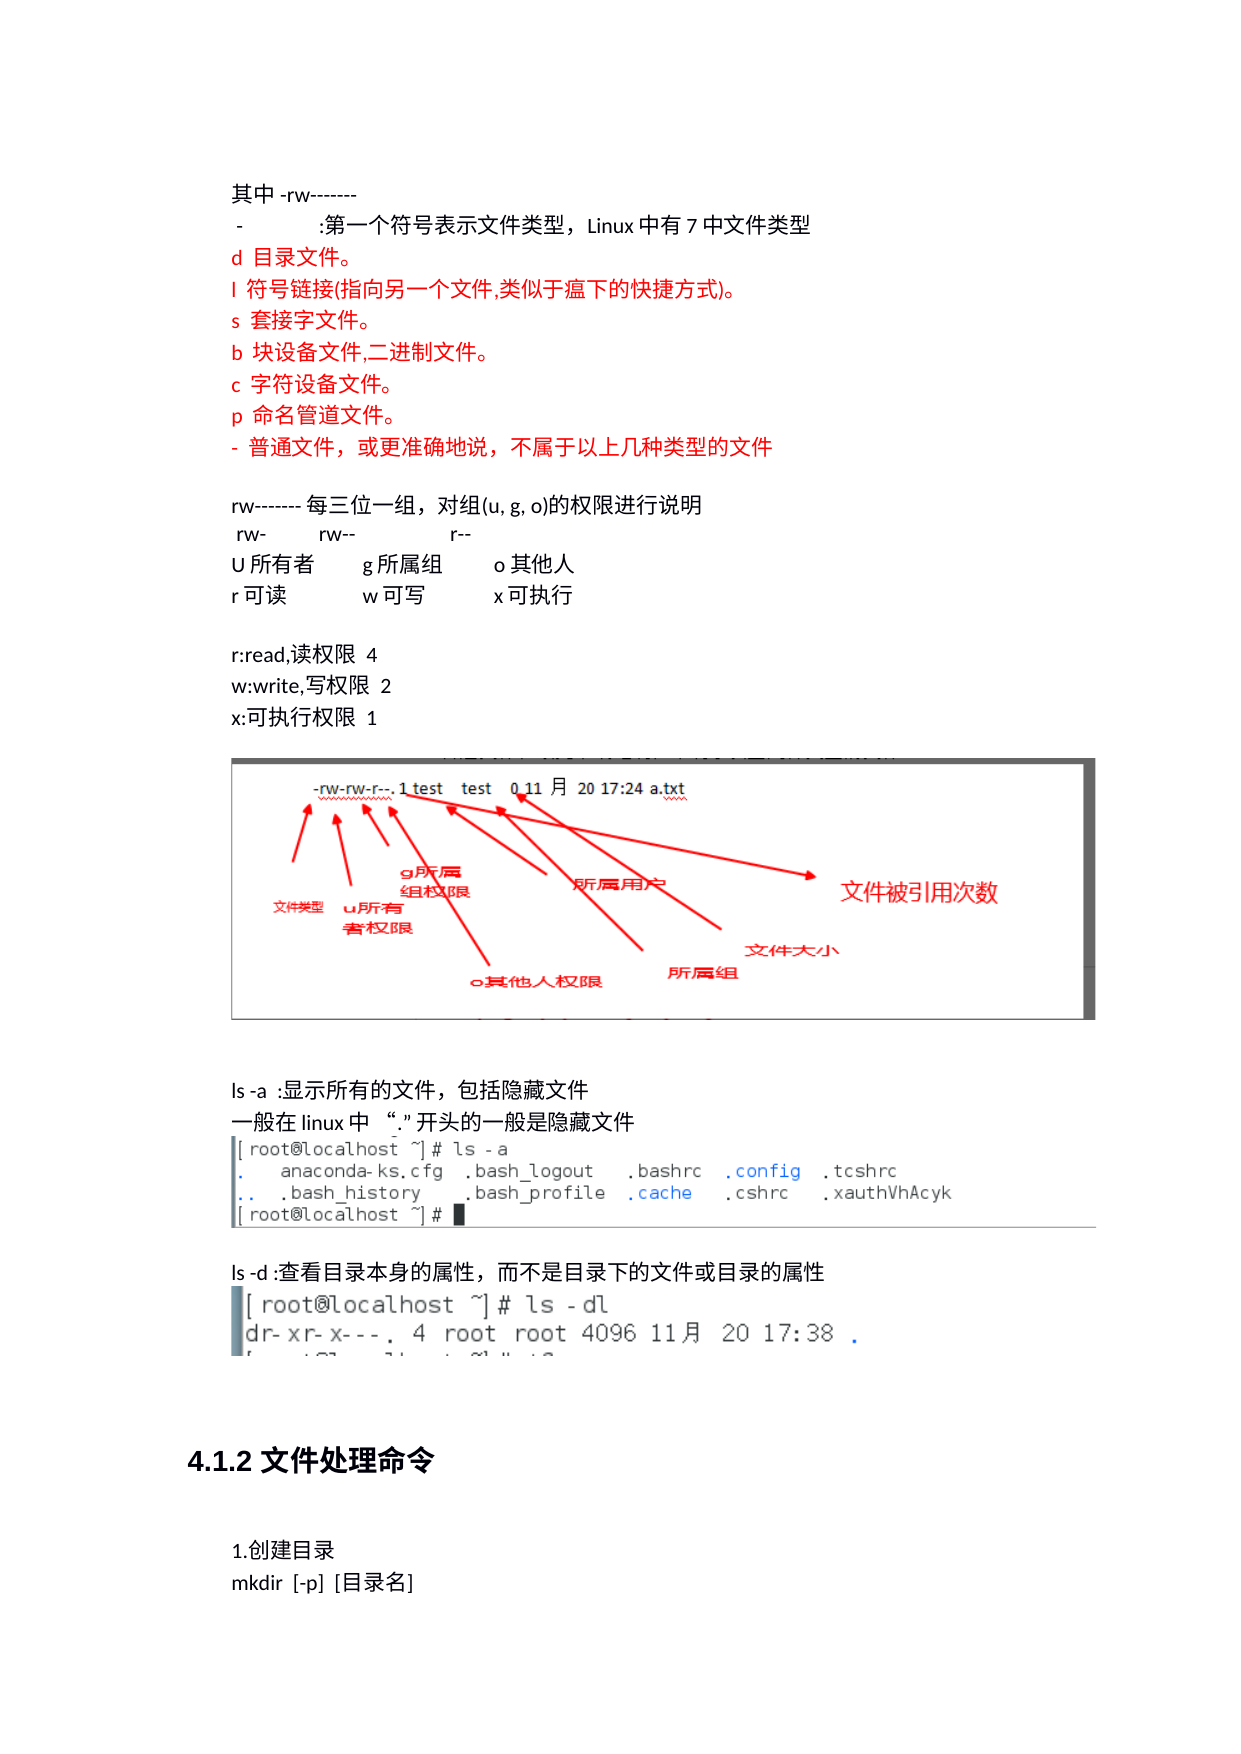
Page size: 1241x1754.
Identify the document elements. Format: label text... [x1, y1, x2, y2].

text w:write,写权限 2 [187, 668, 1053, 700]
text d 目录文件。 [187, 240, 1053, 272]
text - 普通文件，或更准确地说，不属于以上几种类型的文件 [187, 430, 1053, 462]
picture [231, 1286, 961, 1356]
text r:read,读权限 4 [187, 637, 1053, 668]
text x:可执行权限 1 [187, 700, 1053, 732]
text p 命名管道文件。 [187, 398, 1053, 430]
text 4.1.2 文件处理命令 [187, 1438, 1053, 1480]
text b 块设备文件,二进制文件。 [187, 335, 1053, 367]
text 1.创建目录 [187, 1533, 1053, 1565]
picture [231, 1136, 1097, 1228]
text 一般在linux中 “.” 开头的一般是隐藏文件 [187, 1105, 1053, 1137]
text - :第一个符号表示文件类型，Linux中有7中文件类型 [187, 208, 1053, 240]
picture [231, 758, 1096, 1020]
text rw------- 每三位一组，对组(u, g, o)的权限进行说明 [187, 488, 1053, 520]
text c 字符设备文件。 [187, 367, 1053, 398]
text l 符号链接(指向另一个文件,类似于瘟下的快捷方式)。 [187, 272, 1053, 303]
text ls -d :查看目录本身的属性，而不是目录下的文件或目录的属性 [187, 1255, 1053, 1286]
text r可读 w可写 x可执行 [187, 578, 1053, 610]
text s 套接字文件。 [187, 303, 1053, 335]
text U所有者 g所属组 o其他人 [187, 547, 1053, 578]
text ls -a :显示所有的文件，包括隐藏文件 [187, 1073, 1053, 1105]
text rw- rw-- r-- [187, 520, 1053, 547]
text 其中 -rw------- [187, 177, 1053, 208]
text mkdir [-p] [目录名] [187, 1565, 1053, 1597]
